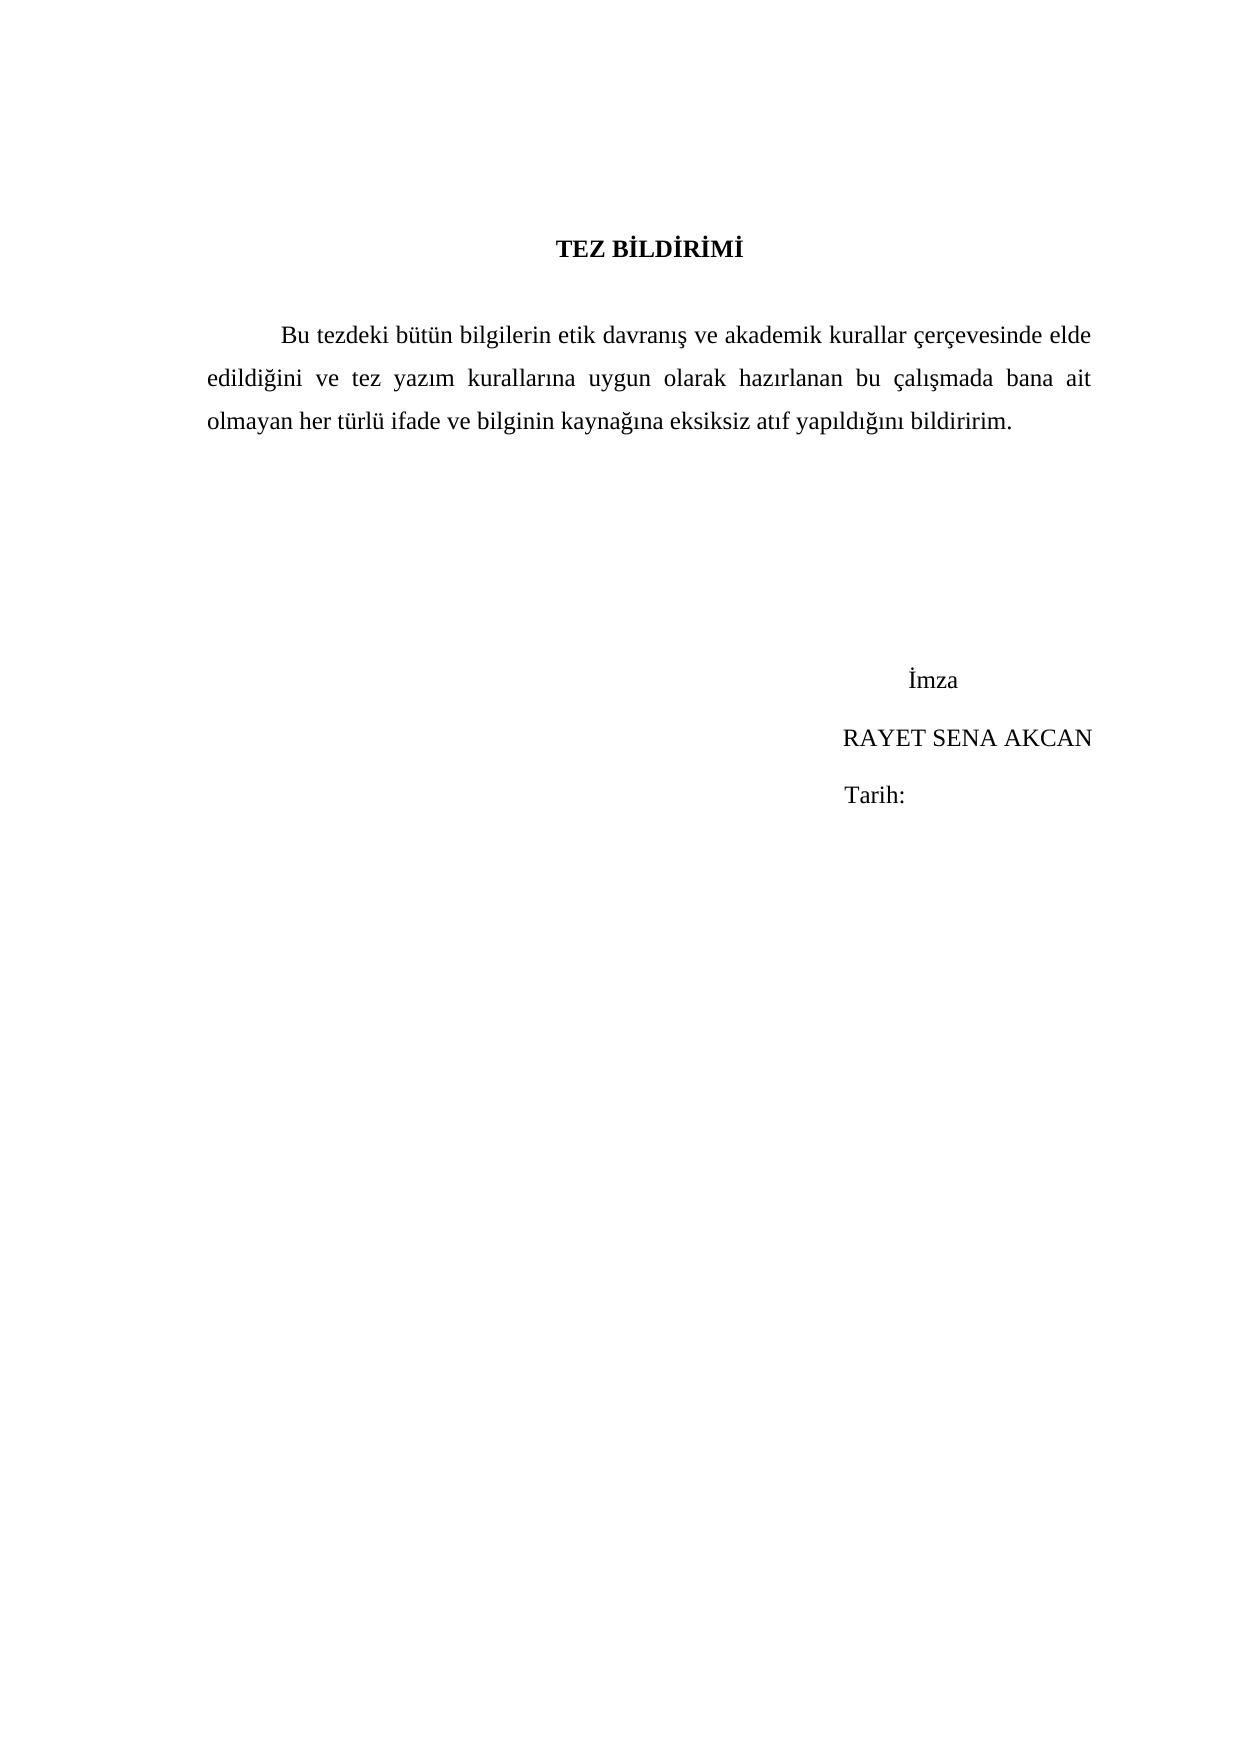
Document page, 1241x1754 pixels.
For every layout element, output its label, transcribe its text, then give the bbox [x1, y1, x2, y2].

text Tarih: [207, 780, 1092, 809]
text Bu tezdeki bütün bilgilerin etik davranış ve akademik kurallar çerçevesinde elde edildiğini ve tez yazım kurallarına uygun olarak hazırlanan bu çalışmada bana ait olmayan her türlü ifade ve bilginin kaynağına eksiksiz atıf yapıldığını bildiririm. [207, 320, 1092, 435]
text RAYET SENA AKCAN [207, 723, 1092, 751]
text TEZ BİLDİRİMİ [207, 234, 1092, 263]
text İmza [871, 665, 1092, 694]
